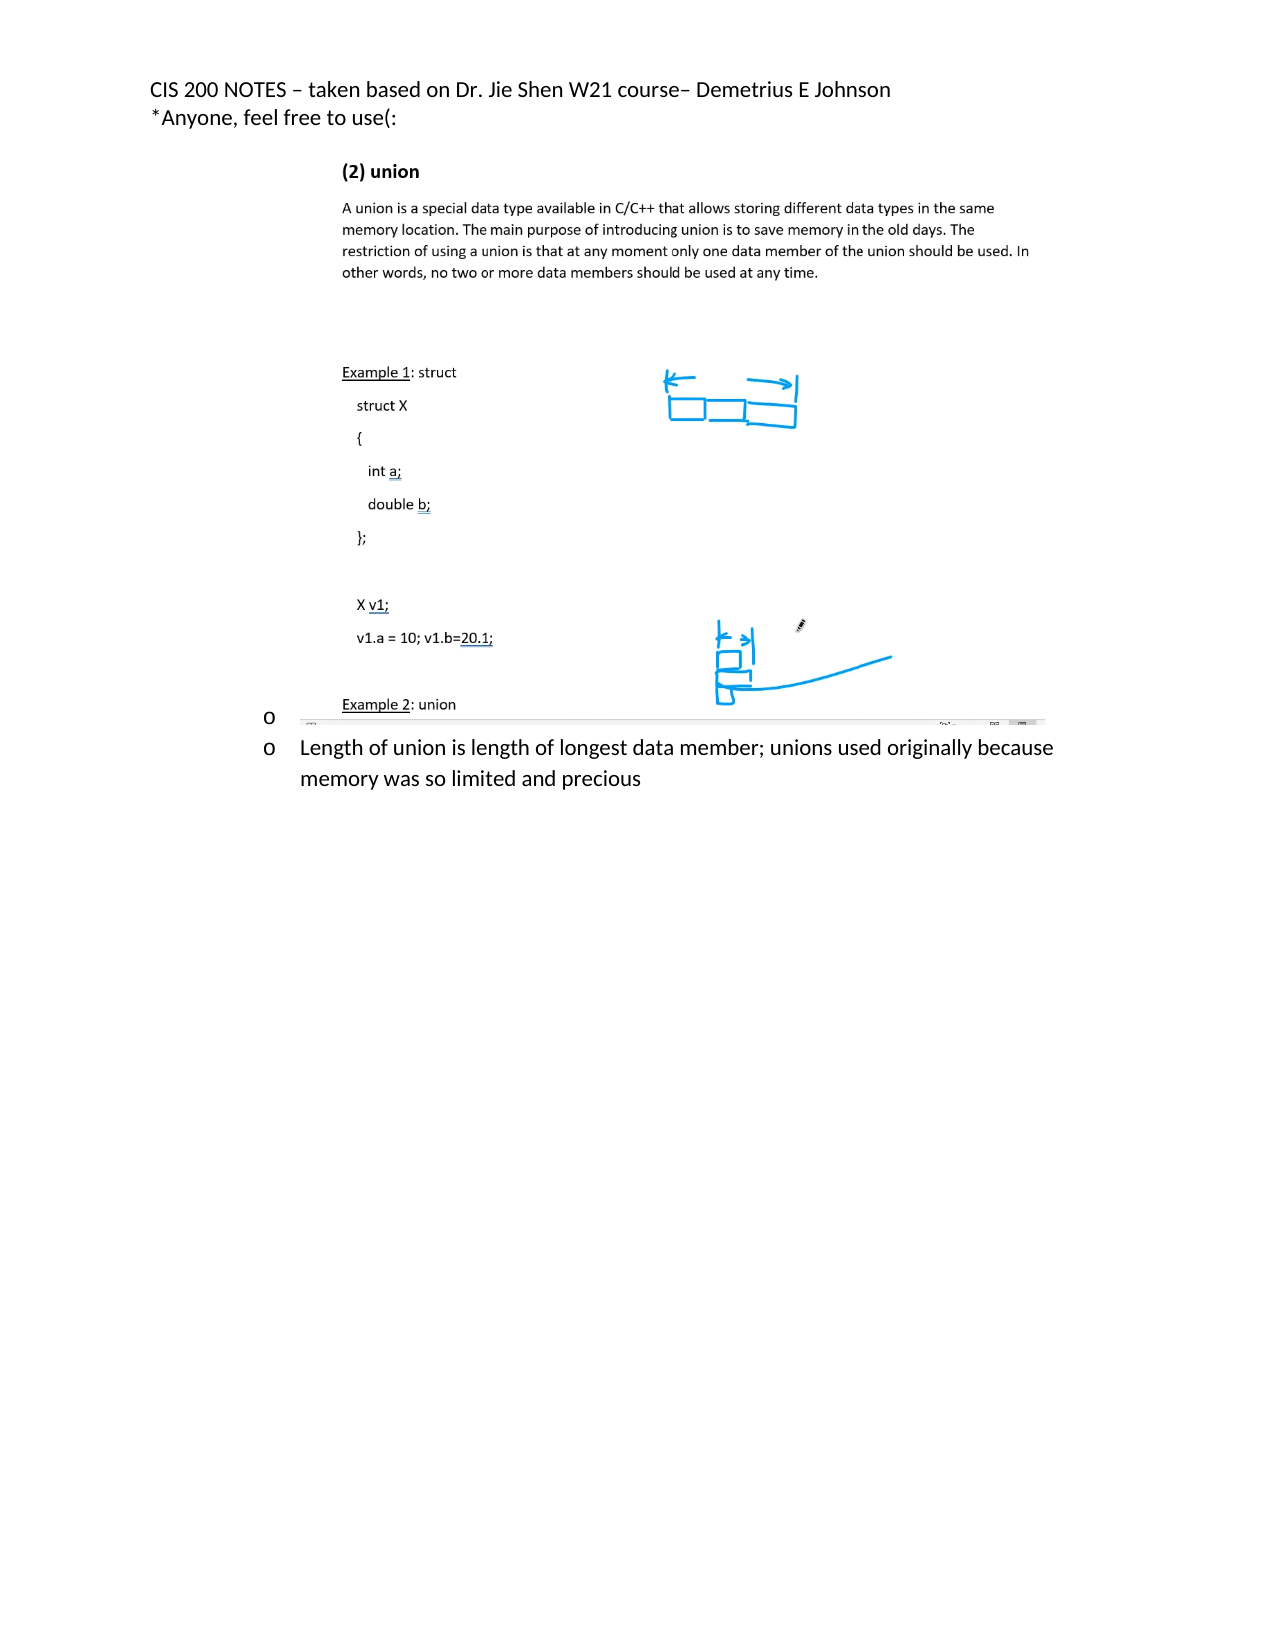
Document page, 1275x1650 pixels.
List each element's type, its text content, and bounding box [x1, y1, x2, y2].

list Length of union is length of longest data member; unions used originally because memory was so limited and precious [262, 733, 1125, 793]
picture [300, 150, 1046, 725]
